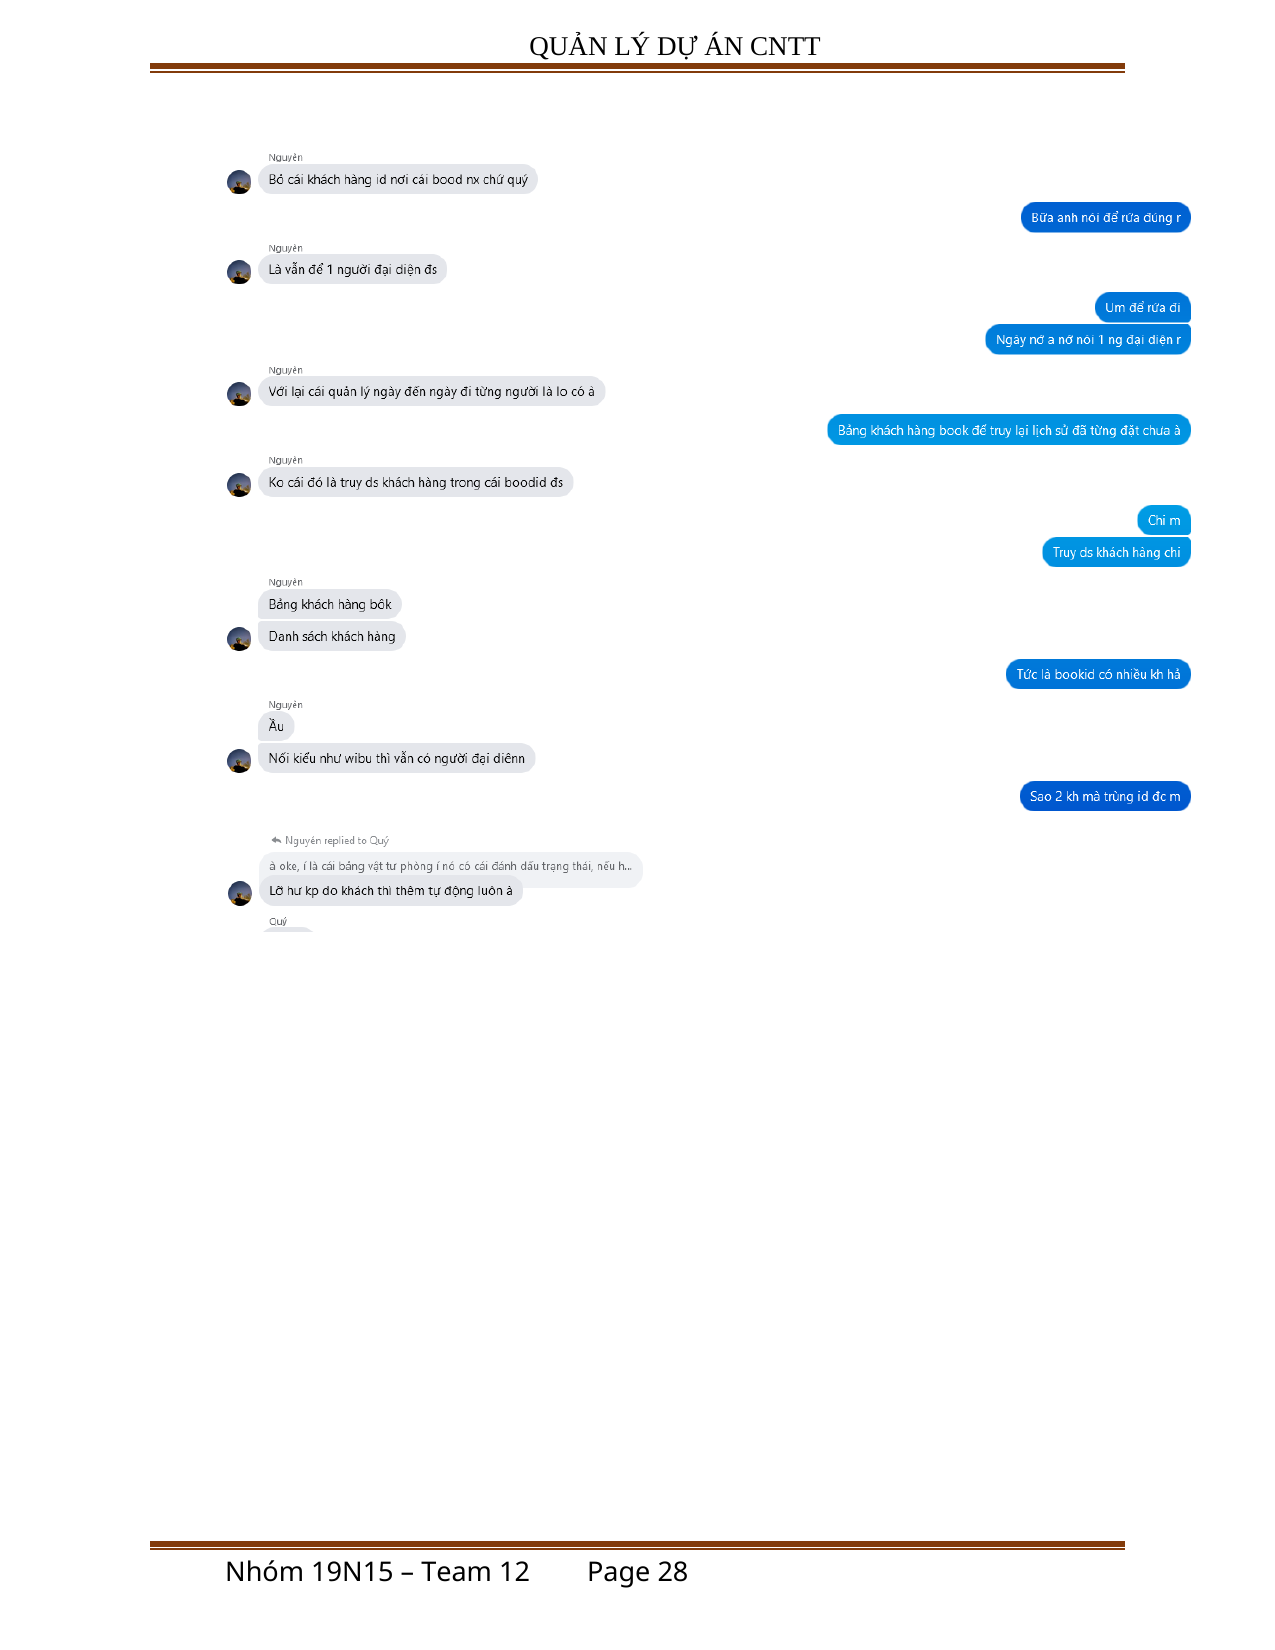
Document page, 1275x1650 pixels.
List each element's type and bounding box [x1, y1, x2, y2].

picture [225, 150, 1200, 932]
